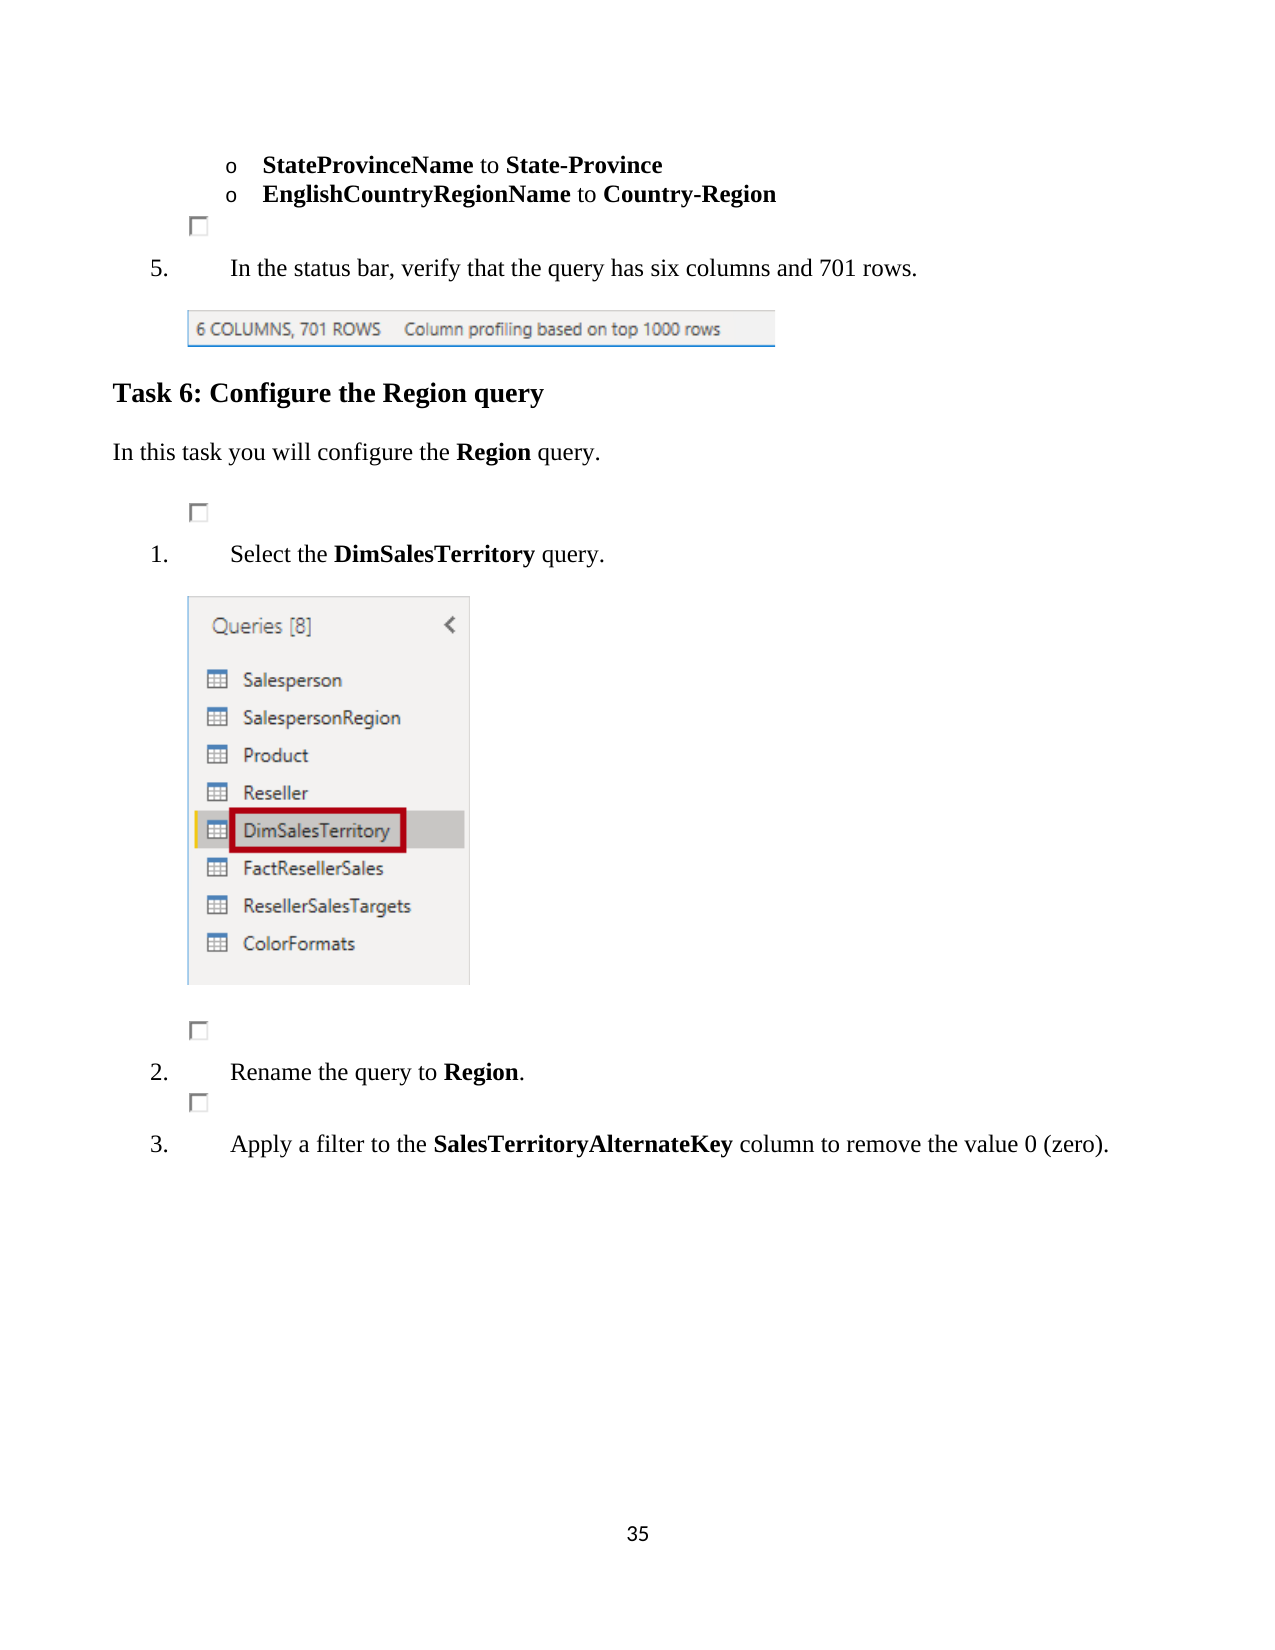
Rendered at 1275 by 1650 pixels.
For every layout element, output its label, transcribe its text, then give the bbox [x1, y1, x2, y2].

list Select the DimSalesTerritory query. [150, 495, 1162, 568]
list Rename the query to Region. [150, 1013, 1162, 1086]
list StateProvinceName to State-Province [225, 150, 1162, 179]
picture [187, 310, 775, 347]
list Apply a filter to the SalesTerritoryAlternateKey column to remove the value 0 (zero). [150, 1086, 1162, 1158]
list EnglishCountryRegionName to Country-Region [225, 179, 1162, 209]
text Task 6: Configure the Region query [112, 376, 1162, 408]
text In this task you will configure the Region query. [112, 437, 1162, 466]
list In the status bar, verify that the query has six columns and 701 rows. [150, 209, 1162, 281]
picture [187, 596, 470, 985]
